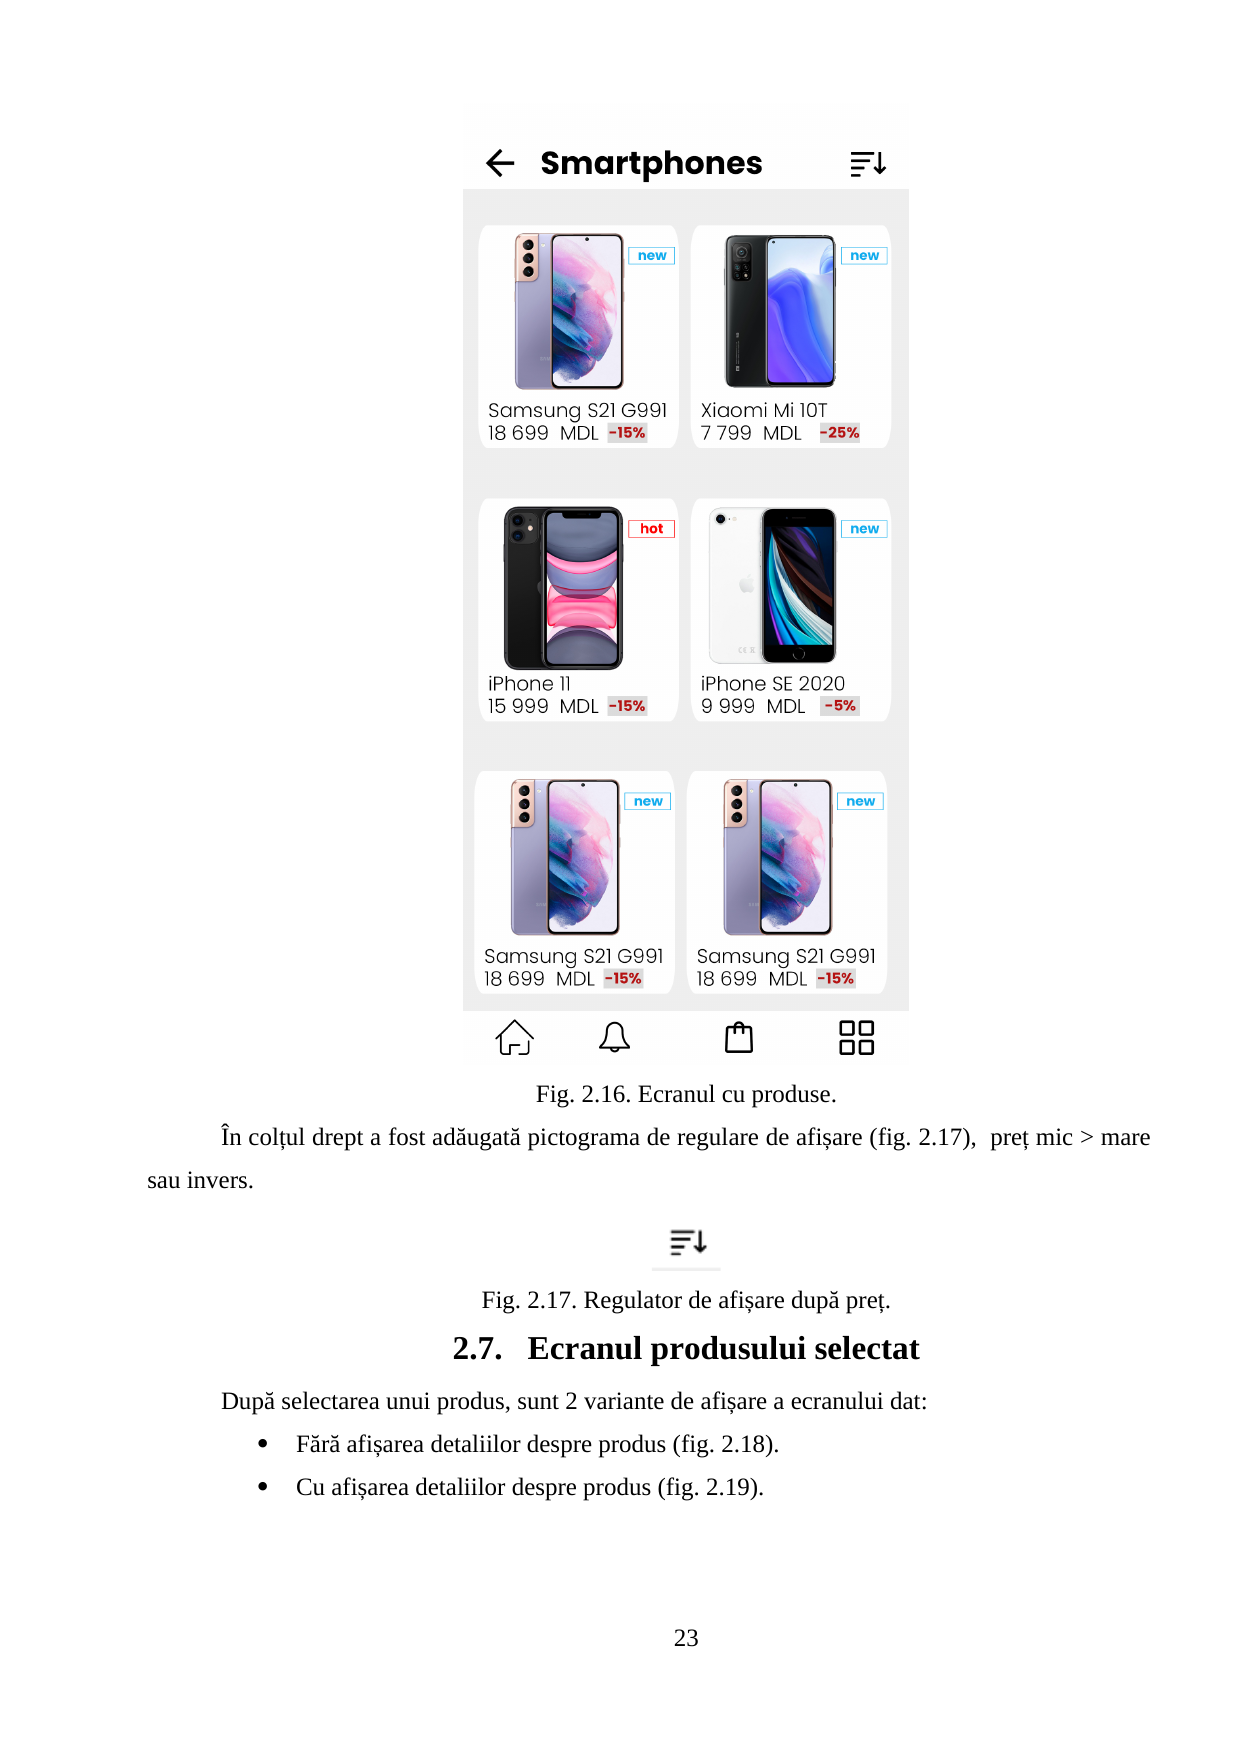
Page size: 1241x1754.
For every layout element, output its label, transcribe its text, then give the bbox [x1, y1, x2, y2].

picture [651, 1208, 721, 1271]
text Fig. 2.16. Ecranul cu produse. [147, 1079, 1152, 1108]
list Cu afișarea detaliilor despre produs (fig. 2.19). [258, 1472, 1152, 1501]
picture [463, 103, 909, 1065]
subtitle Ecranul produsului selectat [221, 1328, 1152, 1367]
text Fig. 2.17. Regulator de afișare după preț. [147, 1285, 1152, 1314]
text După selectarea unui produs, sunt 2 variante de afișare a ecranului dat: [147, 1386, 1152, 1414]
list Fără afișarea detaliilor despre produs (fig. 2.18). [258, 1429, 1152, 1458]
text În colțul drept a fost adăugată pictograma de regulare de afișare (fig. 2.17), preț mic > mare sau invers. [147, 1122, 1152, 1194]
